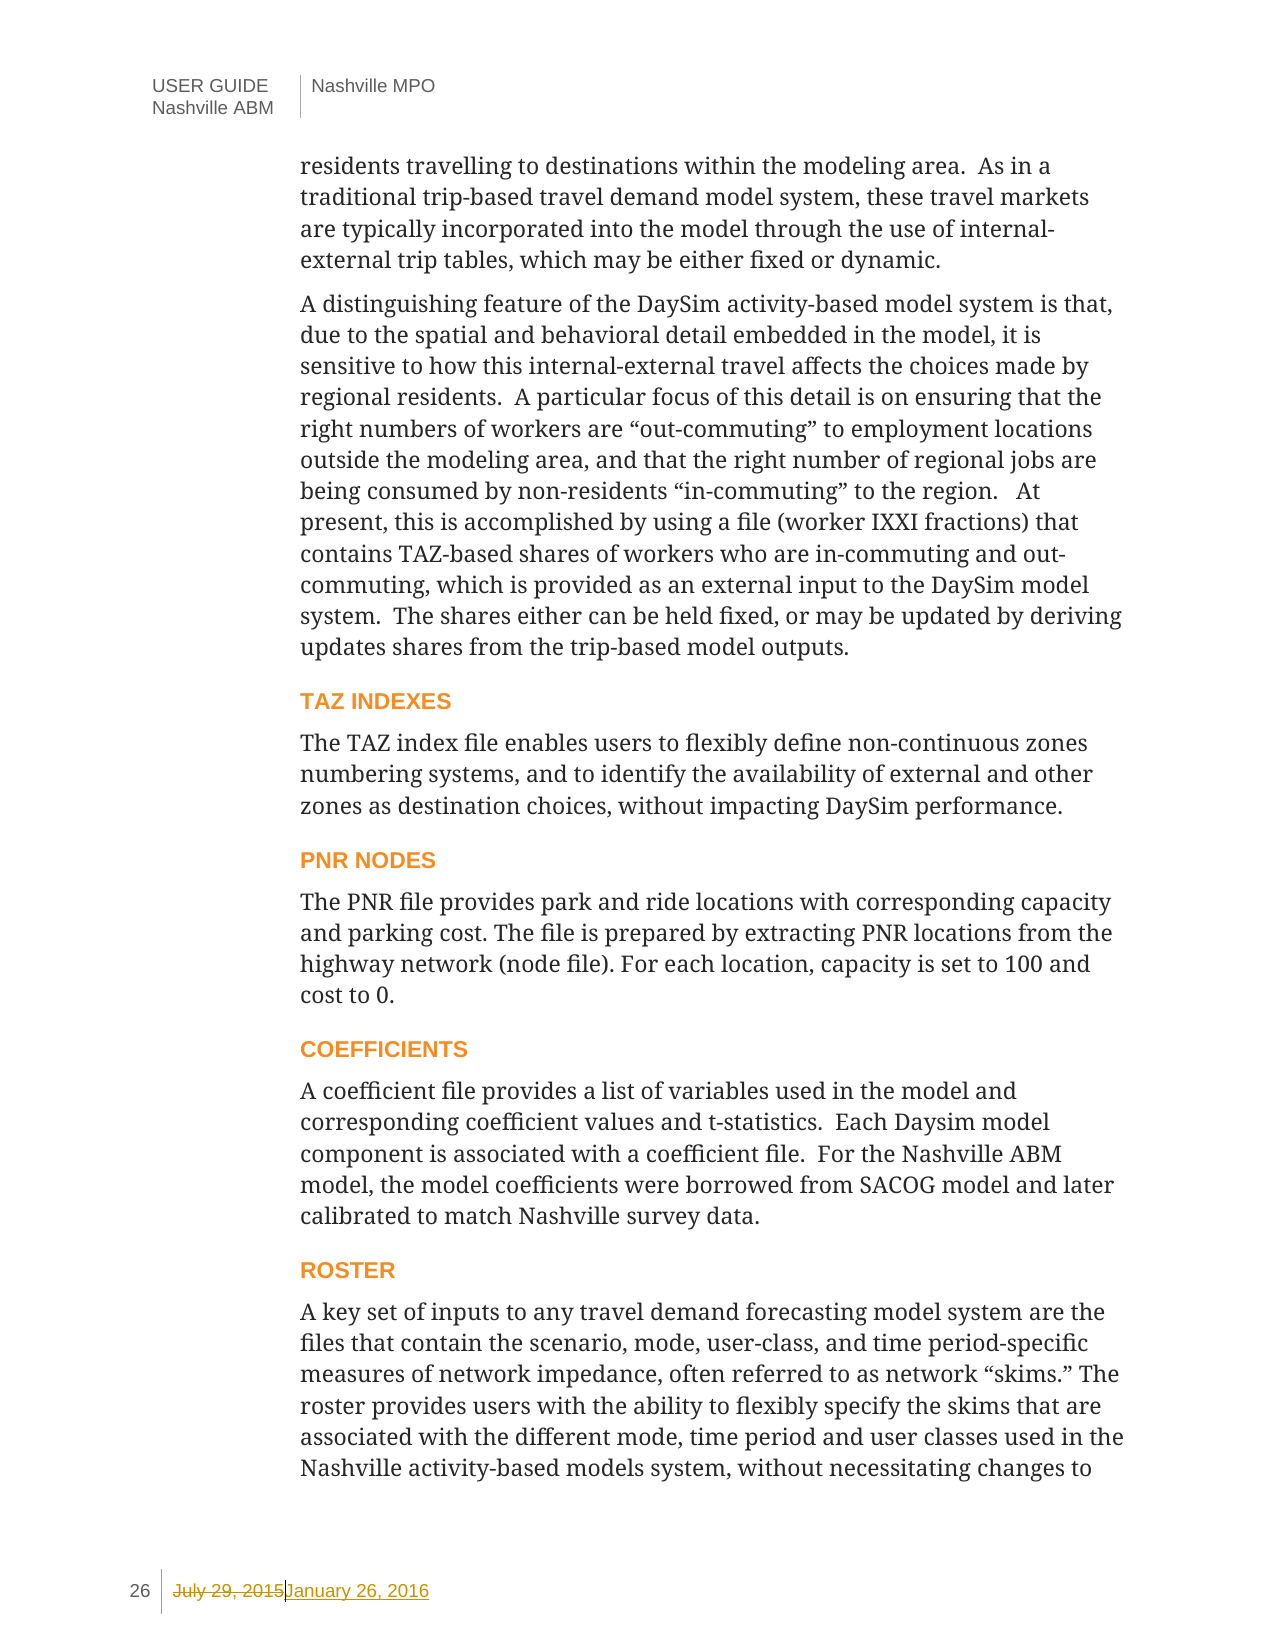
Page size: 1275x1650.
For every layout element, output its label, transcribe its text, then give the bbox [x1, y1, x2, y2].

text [300, 150, 1125, 275]
subtitle TAZ Indexes [300, 683, 1125, 714]
subtitle PNR Nodes [300, 842, 1125, 873]
subtitle Roster [300, 1252, 1125, 1283]
text A coefficient file provides a list of variables used in the model and corresponding coefficient values and t-statistics. Each Daysim model component is associated with a coefficient file. For the Nashville ABM model, the model coefficients were borrowed from SACOG model and later calibrated to match Nashville survey data. [300, 1075, 1125, 1231]
text A distinguishing feature of the DaySim activity-based model system is that, due to the spatial and behavioral detail embedded in the model, it is sensitive to how this internal-external travel affects the choices made by regional residents. A particular focus of this detail is on ensuring that the right numbers of workers are “out-commuting” to employment locations outside the modeling area, and that the right number of regional jobs are being consumed by non-residents “in-commuting” to the region. At present, this is accomplished by using a file (worker IXXI fractions) that contains TAZ-based shares of workers who are in-commuting and out-commuting, which is provided as an external input to the DaySim model system. The shares either can be held fixed, or may be updated by deriving updates shares from the trip-based model outputs. [300, 287, 1125, 662]
subtitle Coefficients [300, 1031, 1125, 1062]
text The TAZ index file enables users to flexibly define non-continuous zones numbering systems, and to identify the availability of external and other zones as destination choices, without impacting DaySim performance. [300, 727, 1125, 821]
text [300, 1296, 1125, 1483]
text The PNR file provides park and ride locations with corresponding capacity and parking cost. The file is prepared by extracting PNR locations from the highway network (node file). For each location, capacity is set to 100 and cost to 0. [300, 885, 1125, 1010]
